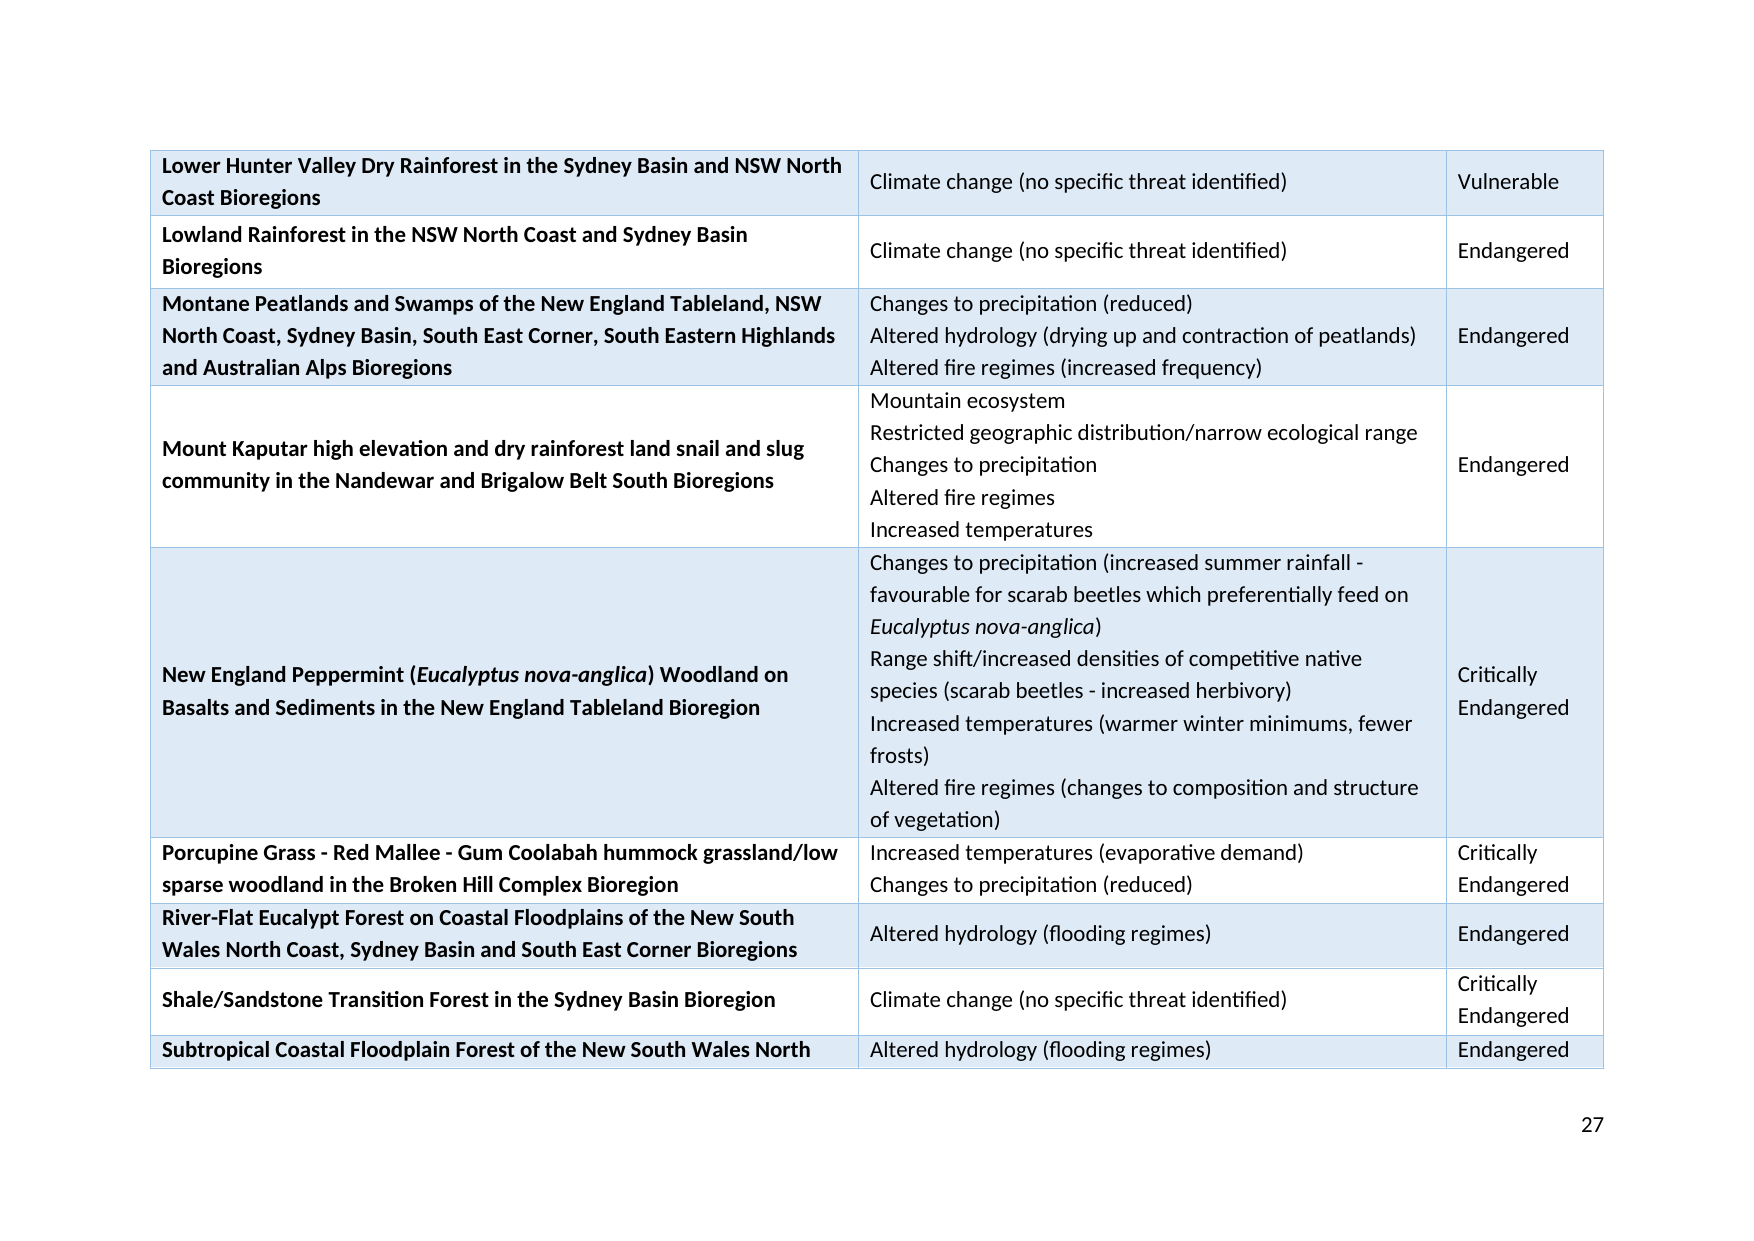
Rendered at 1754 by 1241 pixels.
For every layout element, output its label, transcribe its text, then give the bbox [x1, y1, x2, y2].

table_cell Critically Endangered [1447, 838, 1603, 902]
table_cell New England Peppermint (Eucalyptus nova-anglica) Woodland on Basalts and Sediments in the New England Tableland Bioregion [151, 548, 858, 837]
table_cell Porcupine Grass - Red Mallee - Gum Coolabah hummock grassland/low sparse woodland in the Broken Hill Complex Bioregion [151, 838, 858, 902]
table_cell Endangered [1447, 386, 1603, 547]
table_cell Lower Hunter Valley Dry Rainforest in the Sydney Basin and NSW North Coast Bioregions [151, 151, 858, 215]
table_cell Critically Endangered [1447, 548, 1603, 837]
table_cell Lowland Rainforest in the NSW North Coast and Sydney Basin Bioregions [151, 216, 858, 288]
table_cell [151, 1036, 858, 1067]
table_cell Climate change (no specific threat identified) [859, 216, 1446, 288]
table_cell Changes to precipitation (increased summer rainfall - favourable for scarab beetles which preferentially feed on Eucalyptus nova-anglica) Range shift/increased densities of competitive native species (scarab beetles - increased herbivory) Increased temperatures (warmer winter minimums, fewer frosts) Altered fire regimes (changes to composition and structure of vegetation) [859, 548, 1446, 837]
table_cell Endangered [1447, 289, 1603, 385]
table_cell Mountain ecosystem Restricted geographic distribution/narrow ecological range Changes to precipitation Altered fire regimes Increased temperatures [859, 386, 1446, 547]
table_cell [859, 1036, 1446, 1067]
table_cell Climate change (no specific threat identified) [859, 151, 1446, 215]
table_cell Increased temperatures (evaporative demand) Changes to precipitation (reduced) [859, 838, 1446, 902]
table_cell Endangered [1447, 1036, 1603, 1067]
table_cell Changes to precipitation (reduced) Altered hydrology (drying up and contraction of peatlands) Altered fire regimes (increased frequency) [859, 289, 1446, 385]
table_cell River-Flat Eucalypt Forest on Coastal Floodplains of the New South Wales North Coast, Sydney Basin and South East Corner Bioregions [151, 904, 858, 967]
table_cell Critically Endangered [1447, 969, 1603, 1034]
table_cell Mount Kaputar high elevation and dry rainforest land snail and slug community in the Nandewar and Brigalow Belt South Bioregions [151, 386, 858, 547]
table_cell Altered hydrology (flooding regimes) [859, 904, 1446, 967]
table_cell Climate change (no specific threat identified) [859, 969, 1446, 1034]
table_cell Montane Peatlands and Swamps of the New England Tableland, NSW North Coast, Sydney Basin, South East Corner, South Eastern Highlands and Australian Alps Bioregions [151, 289, 858, 385]
table_cell Shale/Sandstone Transition Forest in the Sydney Basin Bioregion [151, 969, 858, 1034]
table_cell Vulnerable [1447, 151, 1603, 215]
table_cell Endangered [1447, 216, 1603, 288]
table_cell Endangered [1447, 904, 1603, 967]
